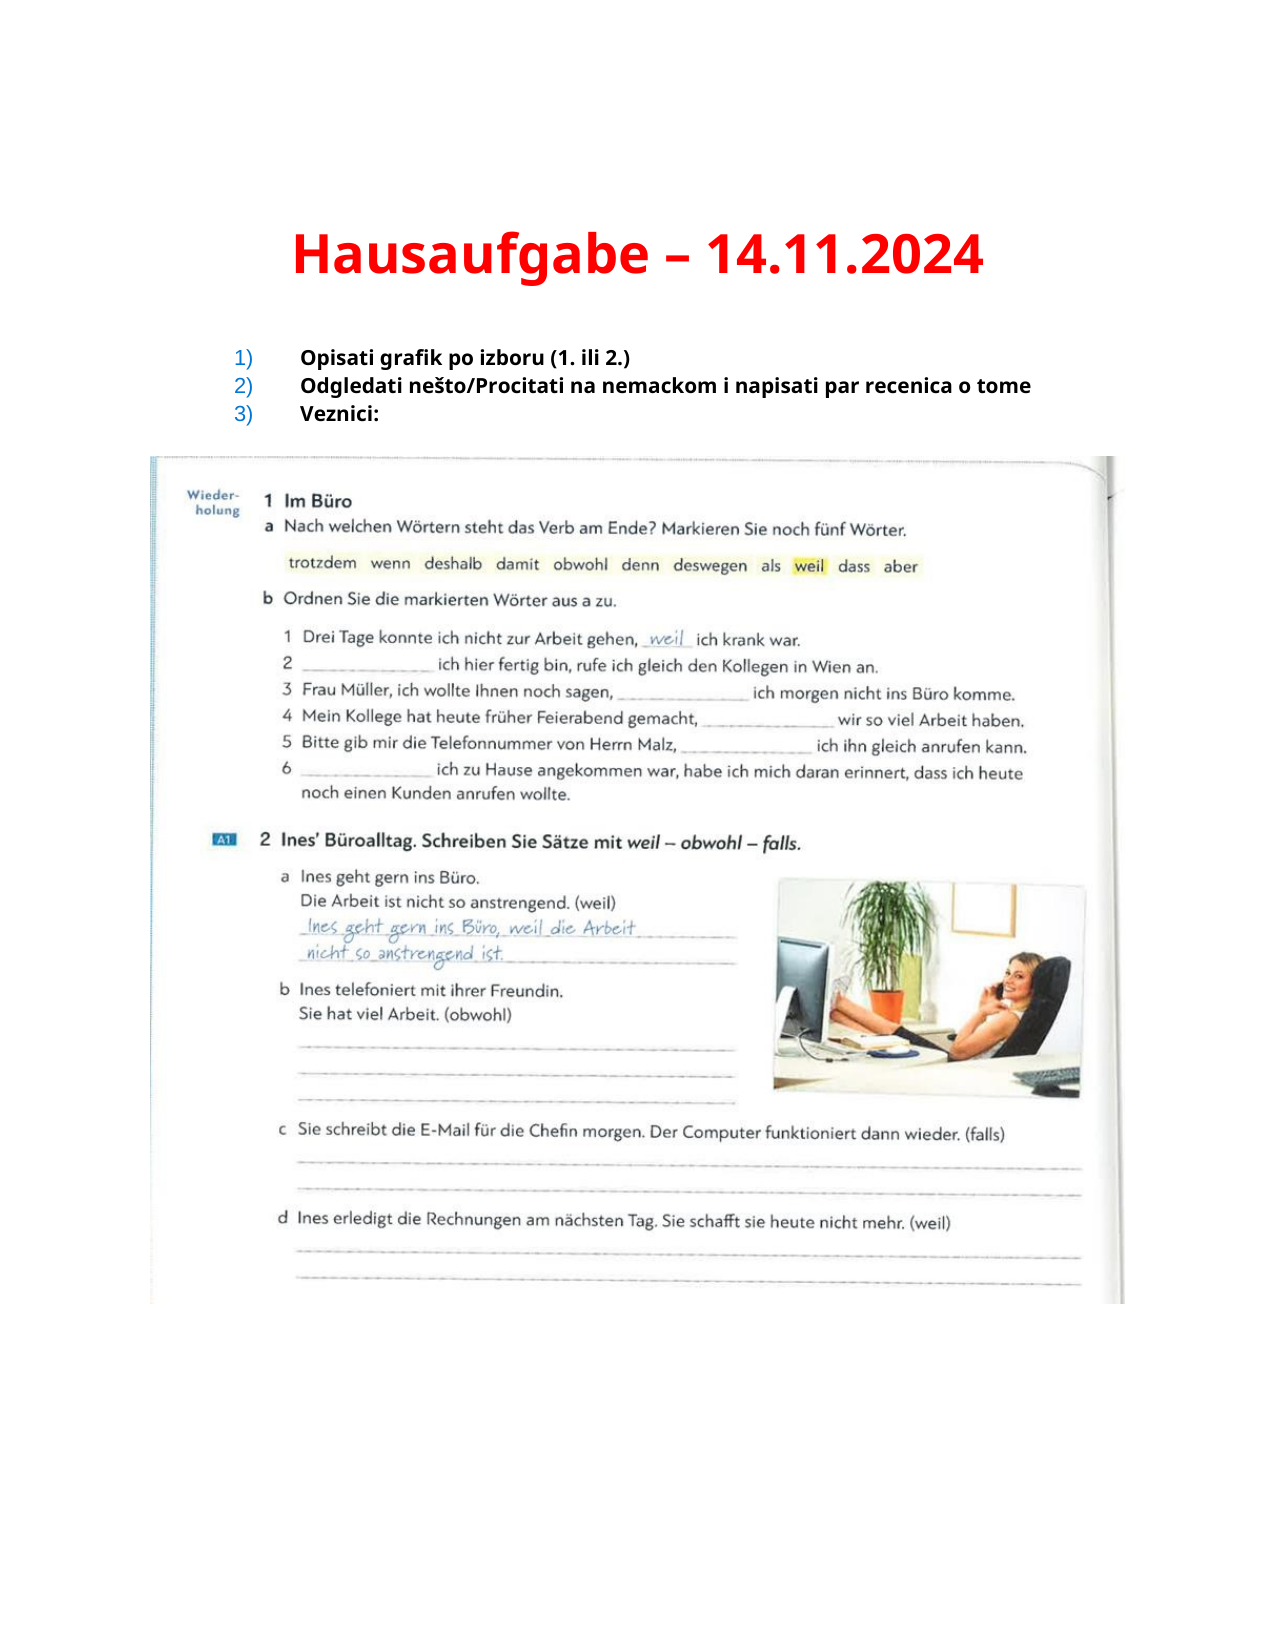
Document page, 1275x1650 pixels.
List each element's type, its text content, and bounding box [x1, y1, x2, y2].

list Veznici: [234, 399, 1125, 428]
list Opisati grafik po izboru (1. ili 2.) [234, 343, 1125, 371]
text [150, 150, 1125, 289]
picture [150, 456, 1125, 1304]
list Odgledati nešto/Procitati na nemackom i napisati par recenica o tome [234, 371, 1125, 399]
